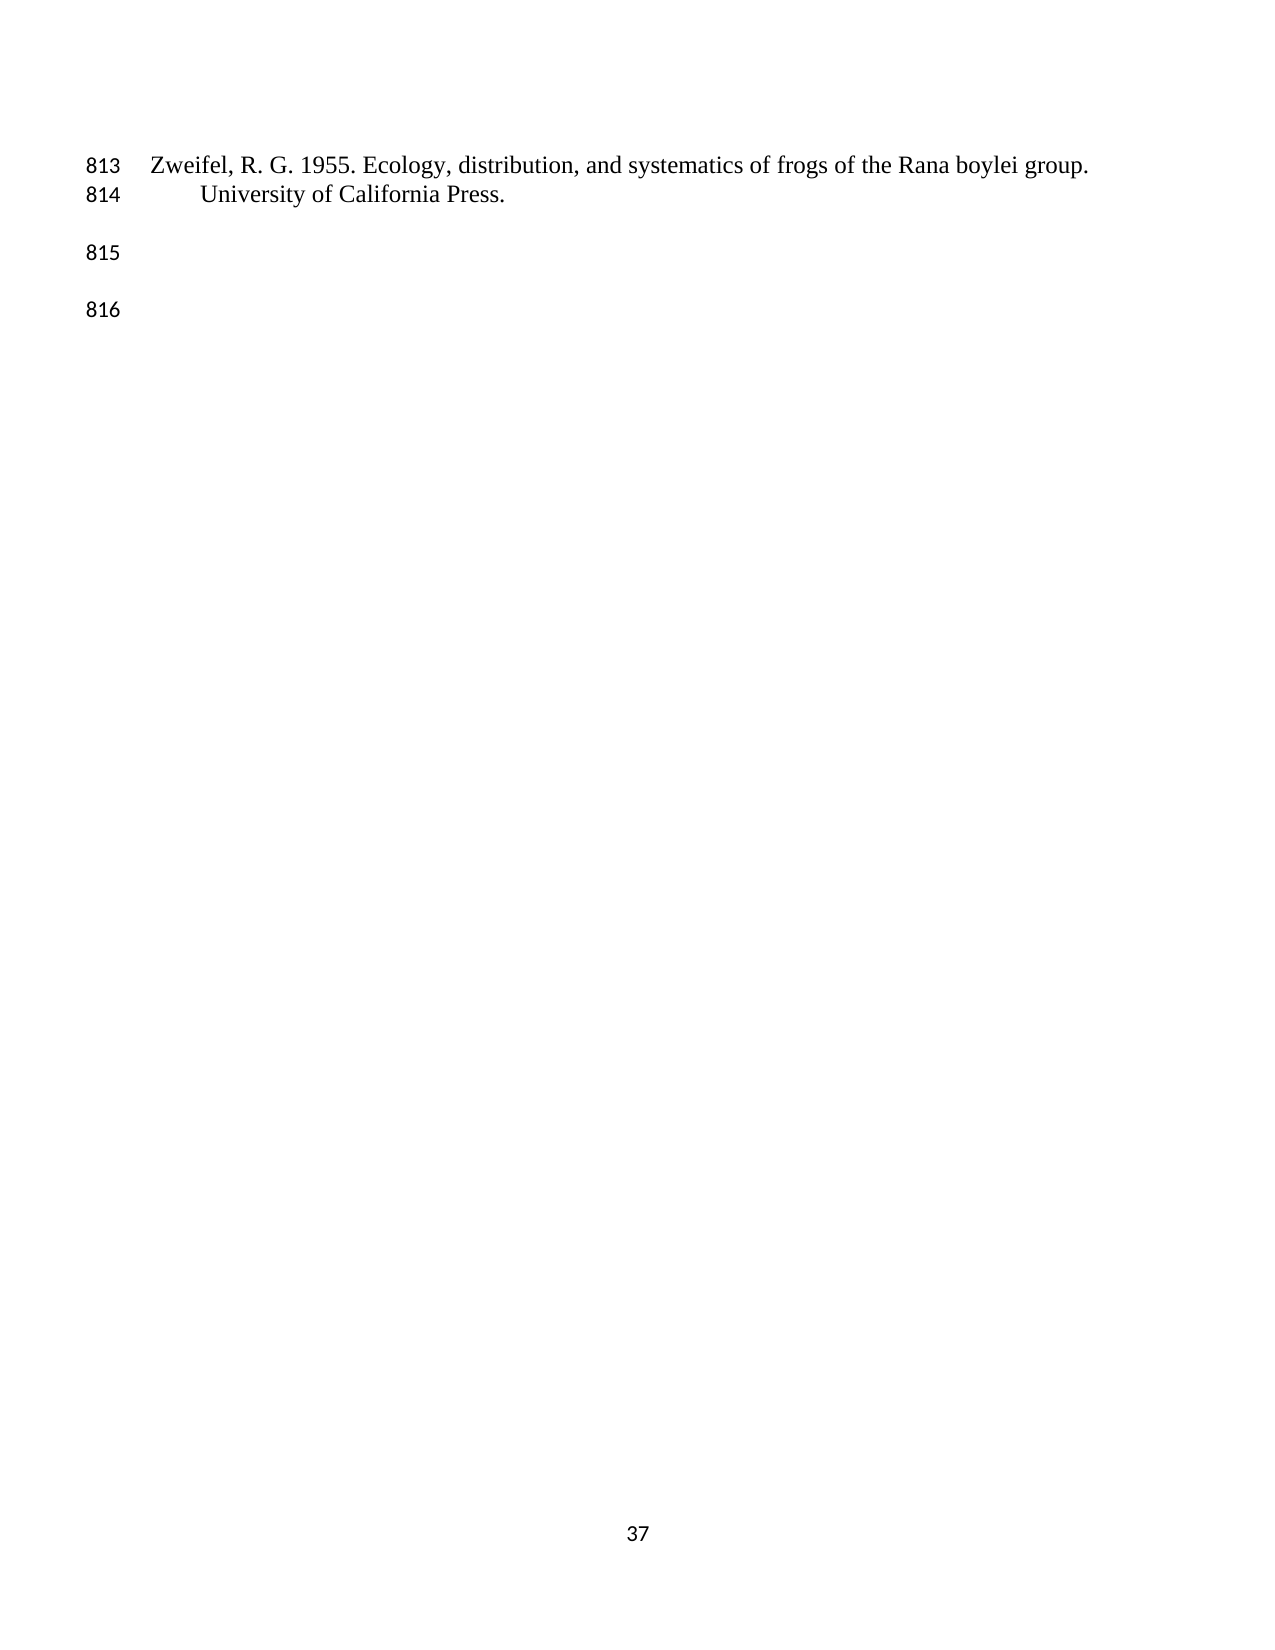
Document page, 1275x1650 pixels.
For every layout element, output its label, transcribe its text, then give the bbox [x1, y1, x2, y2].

text Zweifel, R. G. 1955. Ecology, distribution, and systematics of frogs of the Rana boylei group. University of California Press. [150, 150, 1125, 207]
